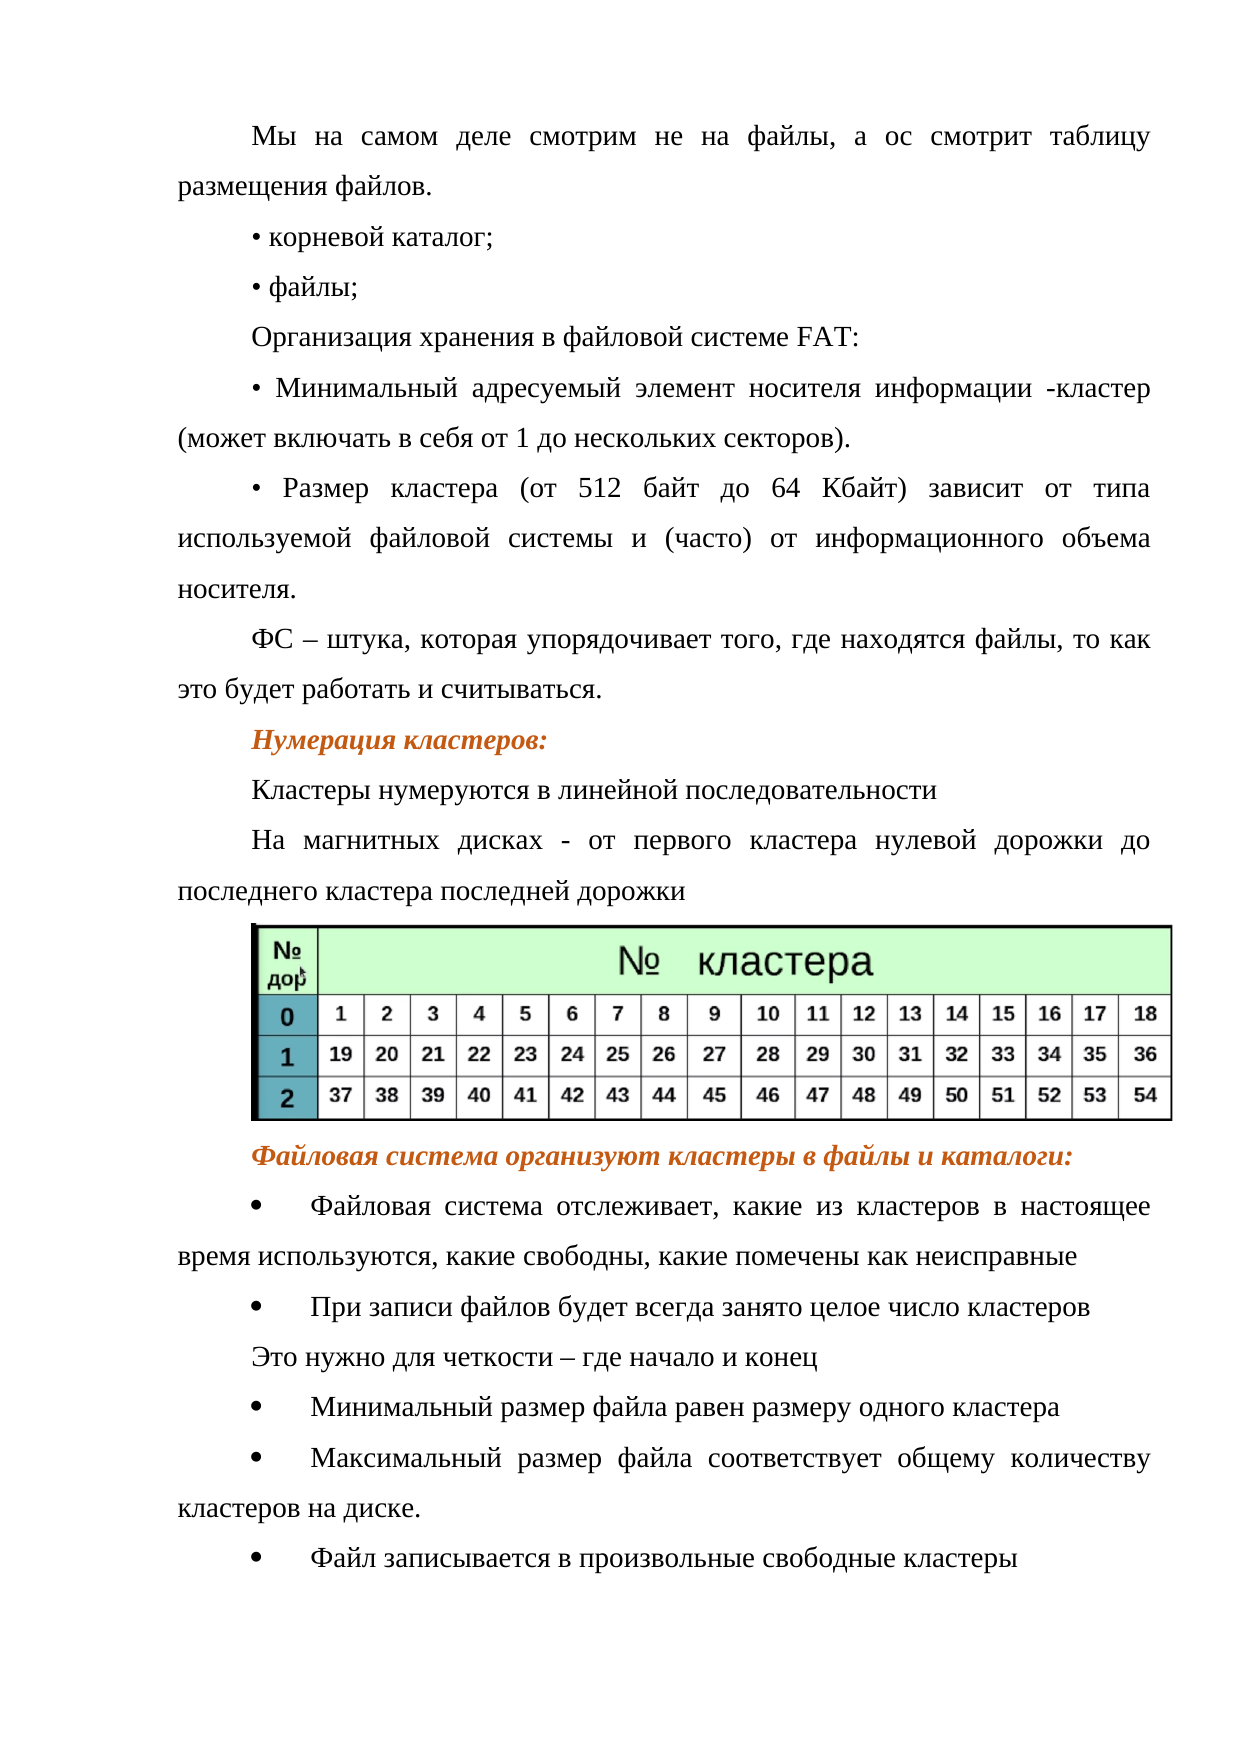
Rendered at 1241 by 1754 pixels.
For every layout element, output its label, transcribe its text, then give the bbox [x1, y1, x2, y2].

list Максимальный размер файла соответствует общему количеству кластеров на диске. [177, 1440, 1152, 1524]
list Минимальный размер файла равен размеру одного кластера [177, 1389, 1152, 1423]
list • Размер кластера (от 512 байт до 64 Кбайт) зависит от типа используемой файловой системы и (часто) от информационного объема носителя. [177, 470, 1152, 604]
list Файл записывается в произвольные свободные кластеры [177, 1541, 1152, 1574]
list Мы на самом деле смотрим не на файлы, а ос смотрит таблицу размещения файлов. [177, 118, 1152, 202]
list Организация хранения в файловой системе FAT: [177, 319, 1152, 353]
list Это нужно для четкости – где начало и конец [251, 1339, 1152, 1373]
picture [251, 923, 1173, 1121]
list ФС – штука, которая упорядочивает того, где находятся файлы, то как это будет работать и считываться. [177, 621, 1152, 705]
list Файловая система отслеживает, какие из кластеров в настоящее время используются, какие свободны, какие помечены как неисправные [177, 1188, 1152, 1272]
list • Минимальный адресуемый элемент носителя информации -кластер (может включать в себя от 1 до нескольких секторов). [177, 370, 1152, 453]
list Нумерация кластеров: [177, 722, 1152, 755]
list При записи файлов будет всегда занято целое число кластеров [177, 1289, 1152, 1322]
list Кластеры нумеруются в линейной последовательности [177, 772, 1152, 806]
list На магнитных дисках - от первого кластера нулевой дорожки до последнего кластера последней дорожки [177, 822, 1152, 906]
list Файловая система организуют кластеры в файлы и каталоги: [177, 1138, 1152, 1171]
list • корневой каталог; [177, 219, 1152, 252]
list • файлы; [177, 269, 1152, 303]
